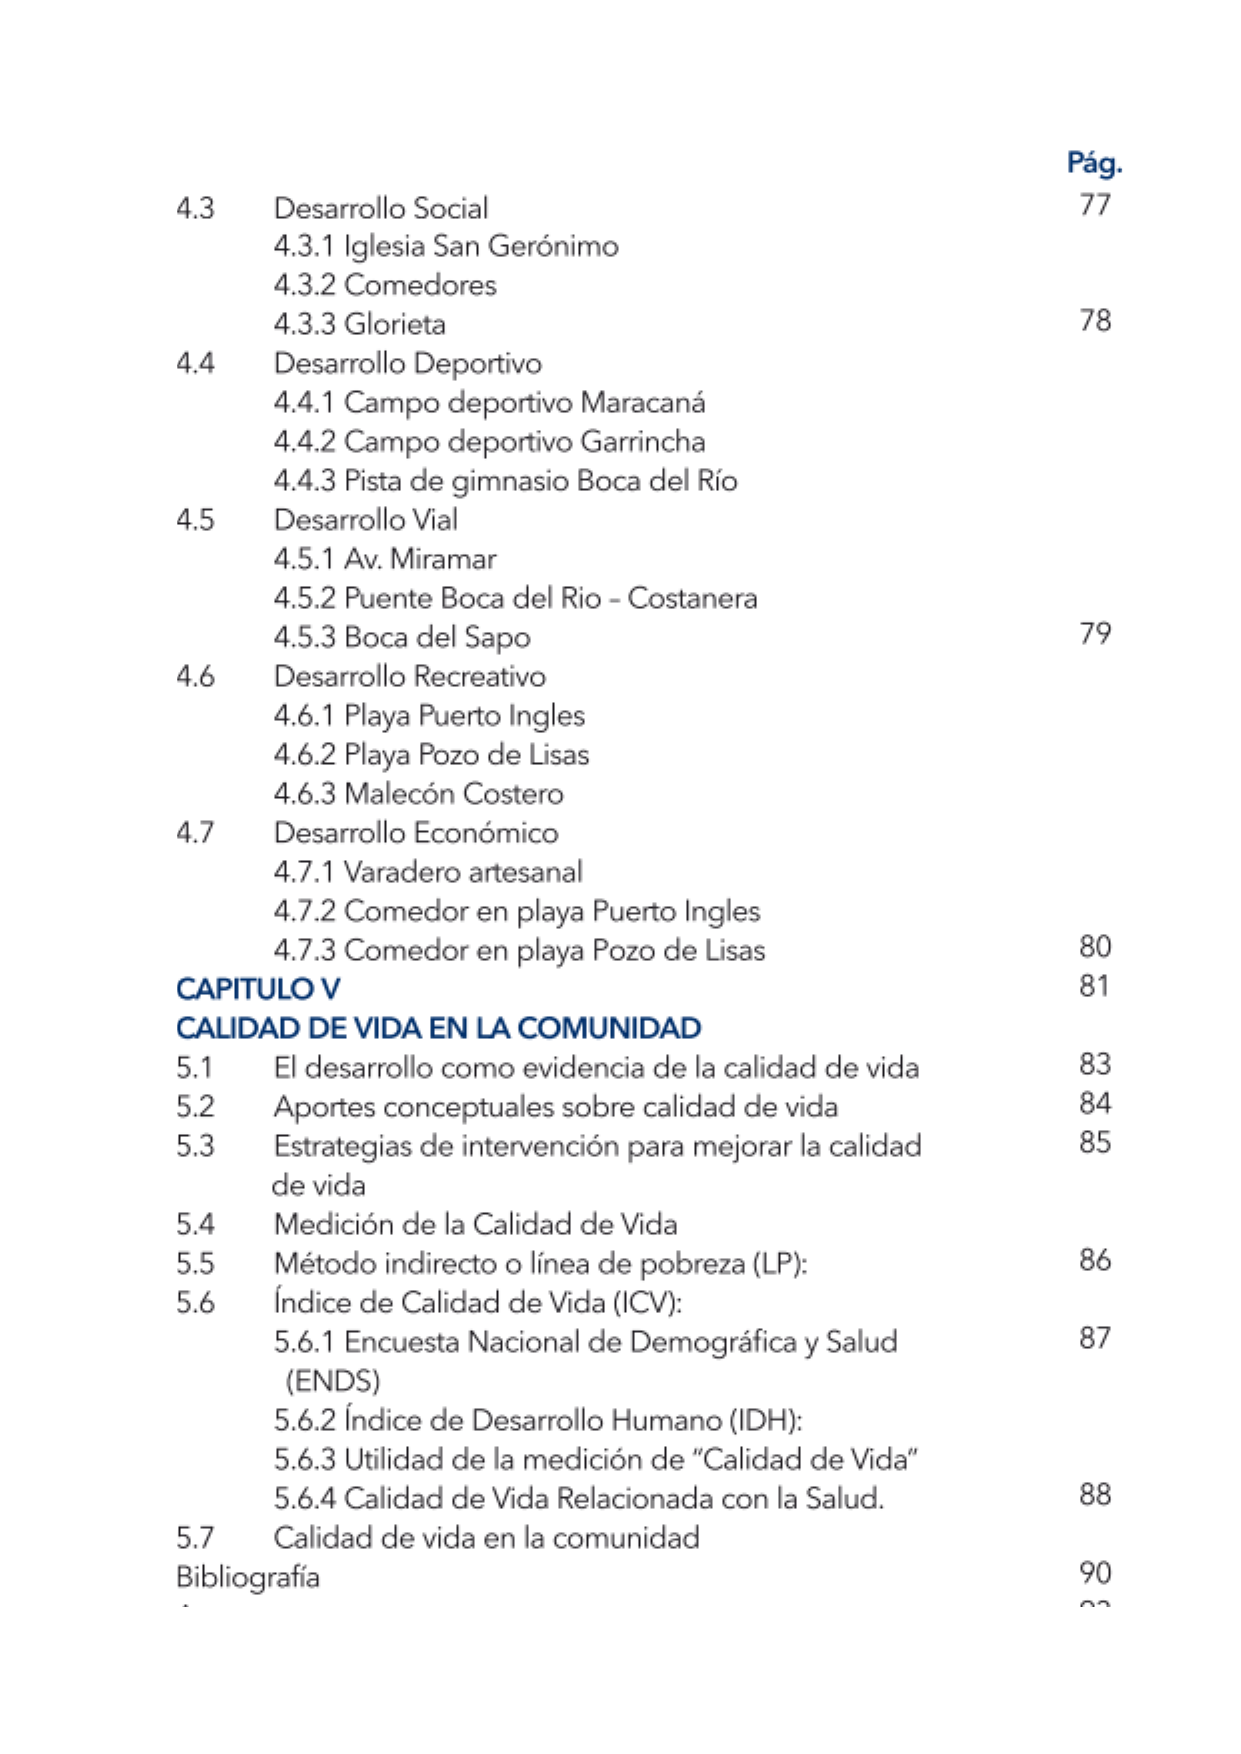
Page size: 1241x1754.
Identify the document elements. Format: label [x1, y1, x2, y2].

picture [177, 147, 1123, 1607]
